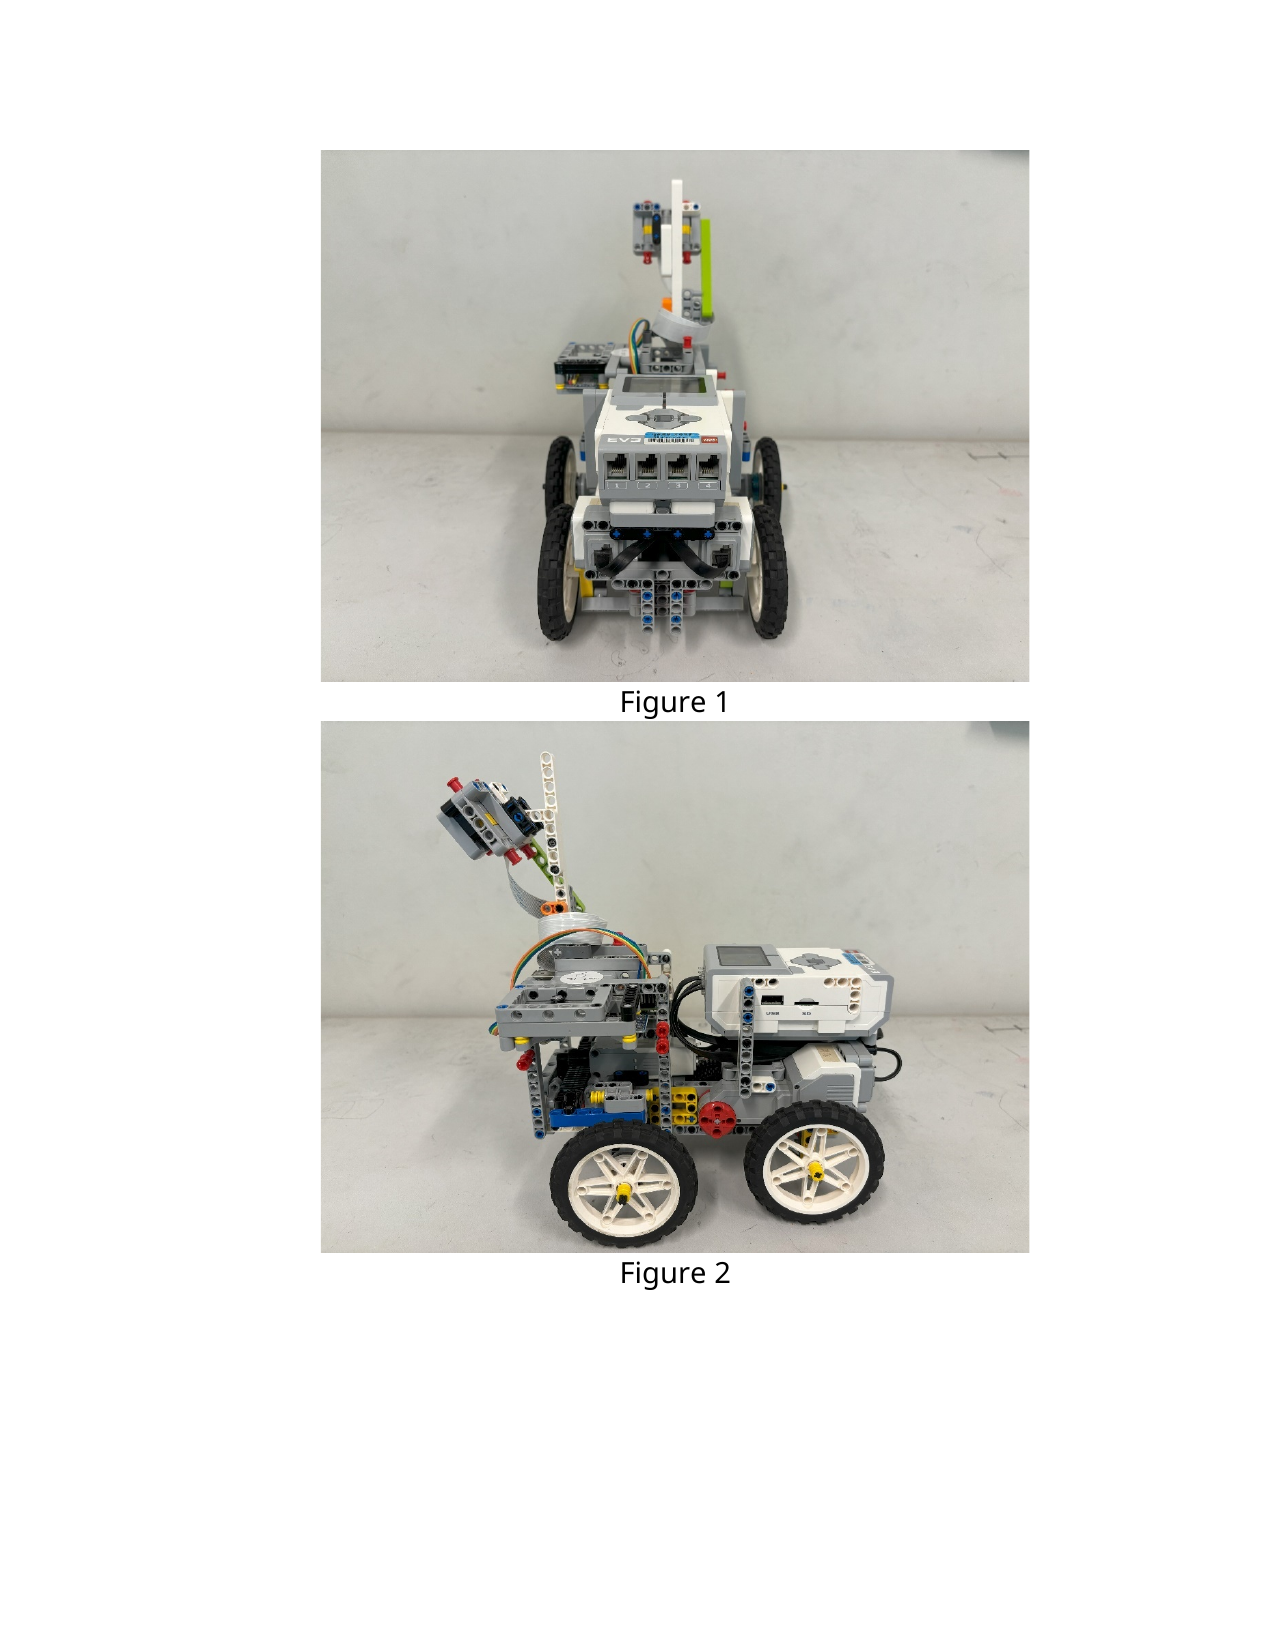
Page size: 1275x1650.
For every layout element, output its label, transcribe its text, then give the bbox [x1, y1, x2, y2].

list Figure ​1 [225, 681, 1125, 721]
picture [320, 721, 1030, 1253]
picture [320, 150, 1030, 682]
list Figure ​2 [225, 1253, 1125, 1292]
